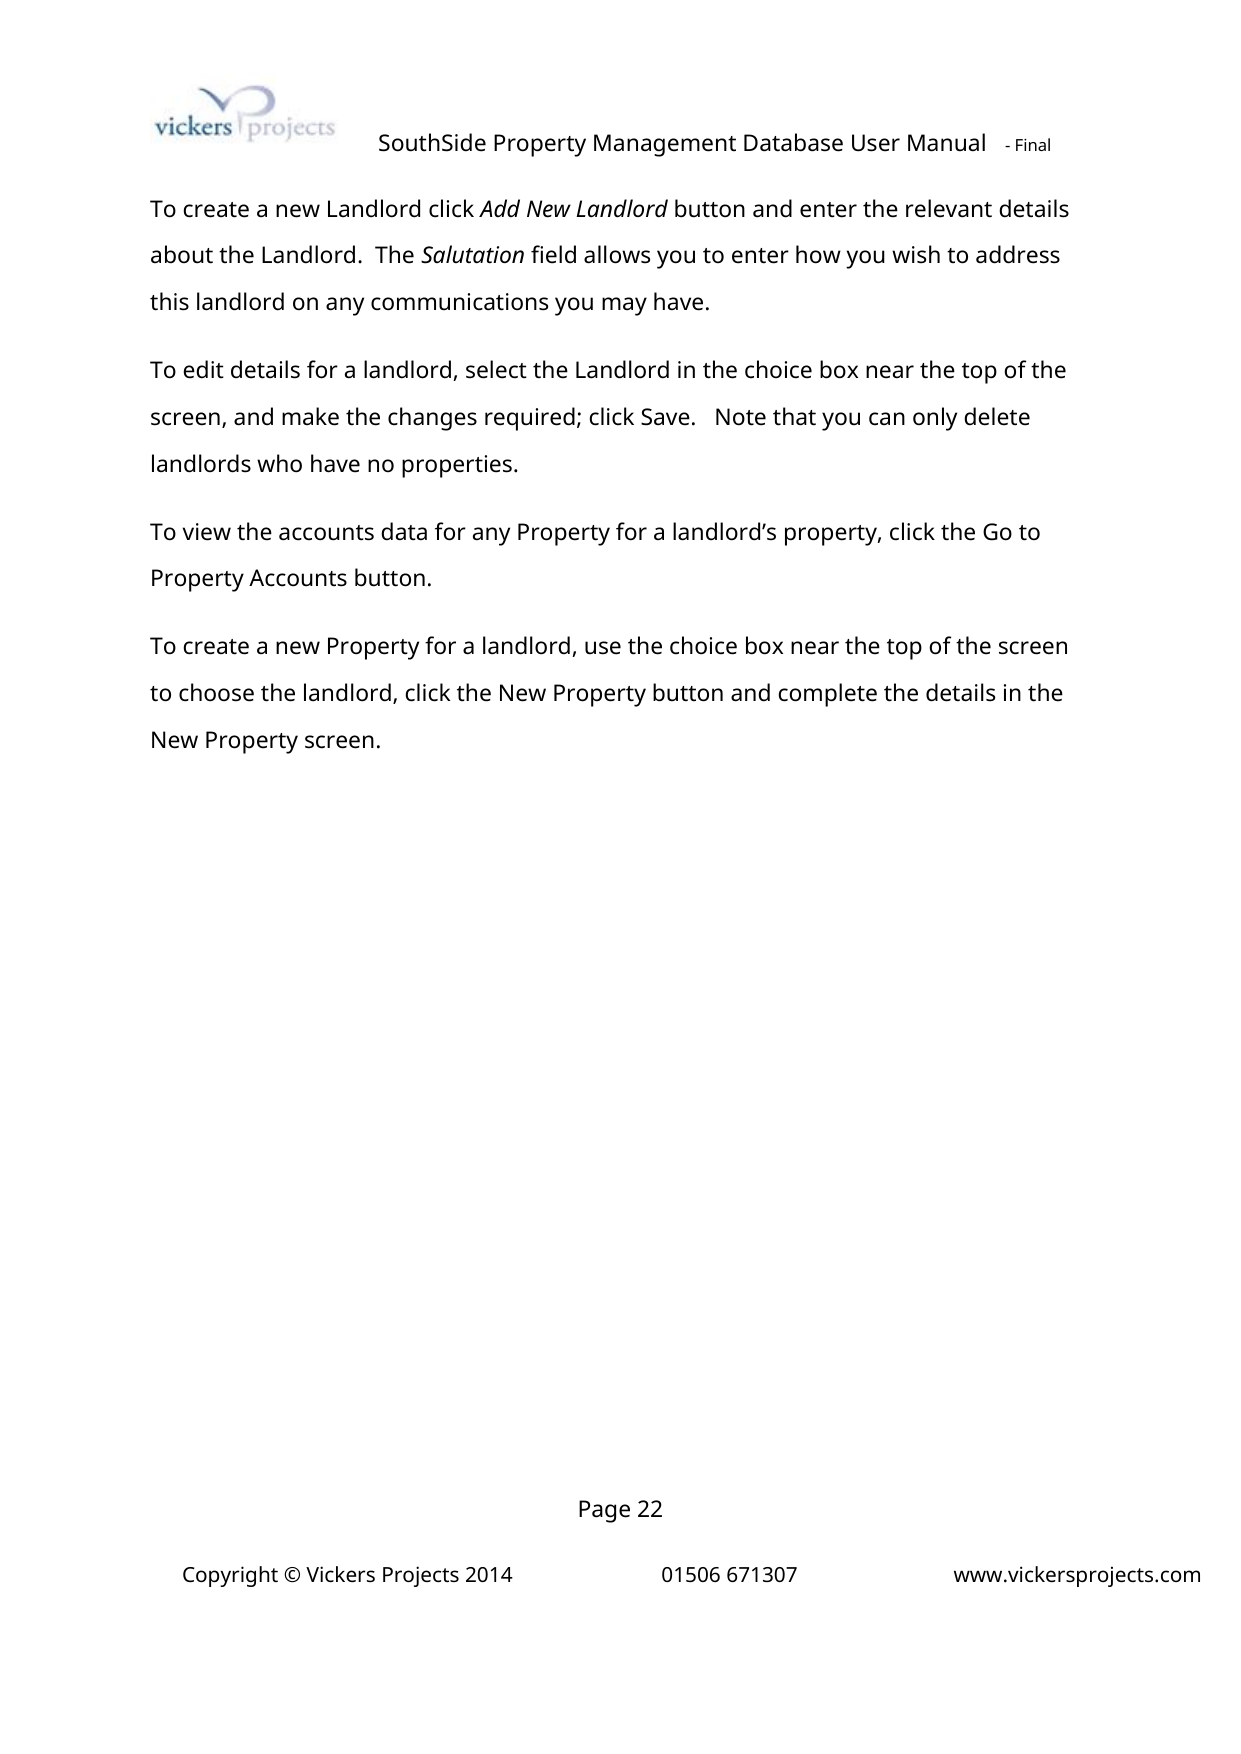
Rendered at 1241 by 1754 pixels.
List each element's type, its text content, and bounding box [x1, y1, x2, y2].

text To create a new Property for a landlord, use the choice box near the top of the screen to choose the landlord, click the New Property button and complete the details in the New Property screen. [150, 630, 1090, 755]
picture [150, 73, 343, 152]
text To edit details for a landlord, select the Landlord in the choice box near the top of the screen, and make the changes required; click Save. Note that you can only delete landlords who have no properties. [150, 354, 1090, 479]
text To create a new Landlord click Add New Landlord button and enter the relevant details about the Landlord. The Salutation field allows you to enter how you wish to address this landlord on any communications you may have. [150, 193, 1090, 318]
text To view the accounts data for any Property for a landlord’s property, click the Go to Property Accounts button. [150, 516, 1090, 594]
